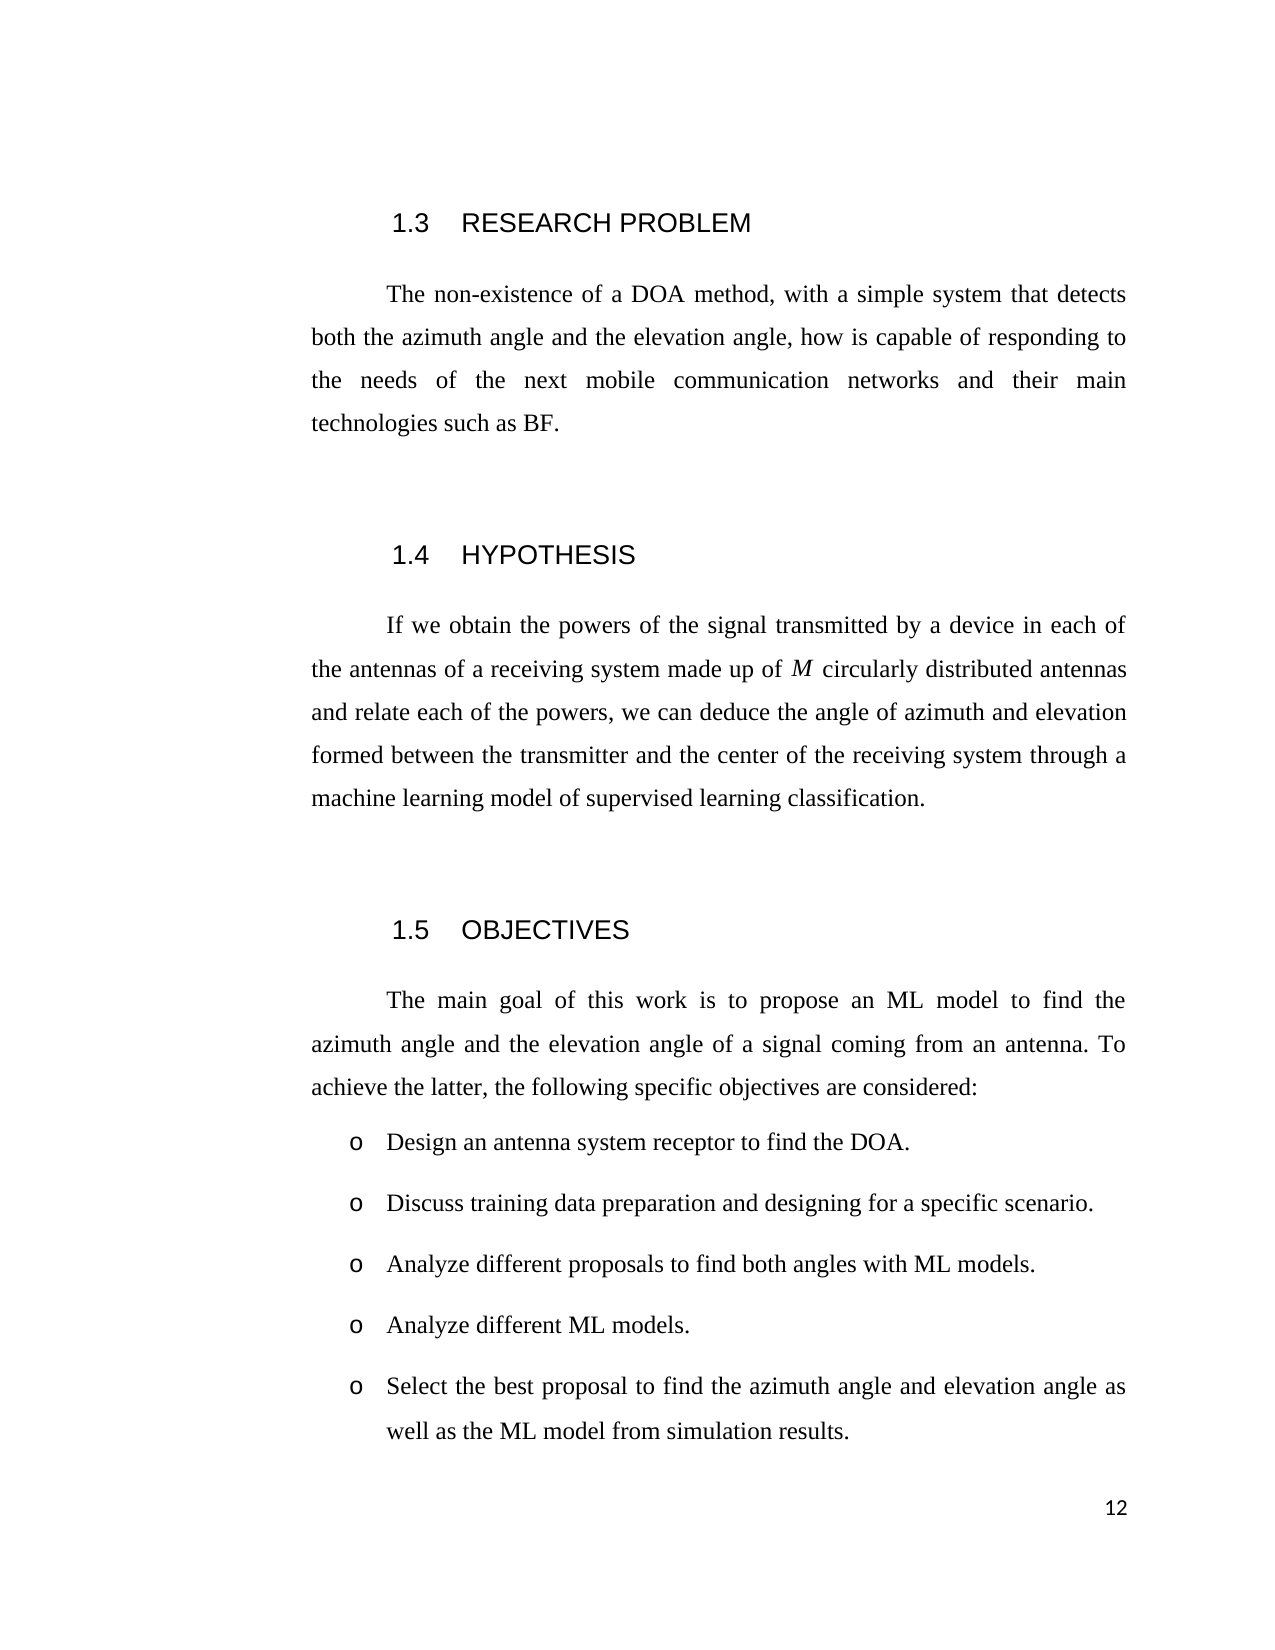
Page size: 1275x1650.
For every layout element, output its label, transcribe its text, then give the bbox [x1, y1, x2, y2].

list Analyze different ML models. [349, 1310, 1127, 1341]
list Discuss training data preparation and designing for a specific scenario. [349, 1188, 1127, 1219]
text The main goal of this work is to propose an ML model to find the azimuth angle and the elevation angle of a signal coming from an antenna. To achieve the latter, the following specific objectives are considered: [311, 986, 1127, 1101]
list Select the best proposal to find the azimuth angle and elevation angle as well as the ML model from simulation results. [349, 1371, 1127, 1445]
list Analyze different proposals to find both angles with ML models. [349, 1249, 1127, 1280]
text The non-existence of a DOA method, with a simple system that detects both the azimuth angle and the elevation angle, how is capable of responding to the needs of the next mobile communication networks and their main technologies such as BF. [311, 279, 1127, 437]
subtitle OBJECTIVES [390, 914, 1127, 945]
subtitle HYPOTHESIS [390, 539, 1127, 570]
text If we obtain the powers of the signal transmitted by a device in each of the antennas of a receiving system made up of circularly distributed antennas and relate each of the powers, we can deduce the angle of azimuth and elevation formed between the transmitter and the center of the receiving system through a machine learning model of supervised learning classification. [311, 611, 1127, 812]
subtitle RESEARCH PROBLEM [390, 207, 1127, 238]
list Design an antenna system receptor to find the DOA. [349, 1127, 1127, 1158]
